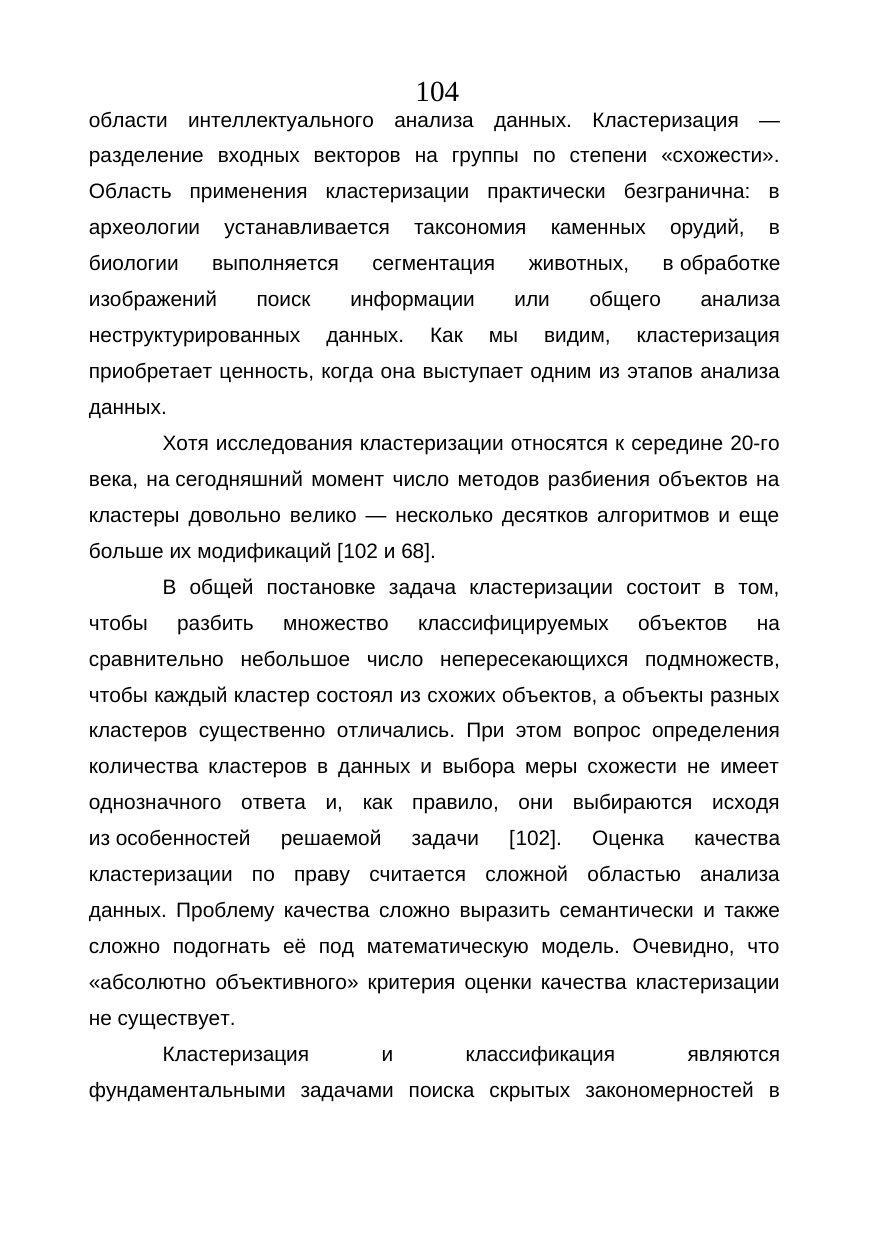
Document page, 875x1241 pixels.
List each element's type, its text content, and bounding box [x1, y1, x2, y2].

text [89, 107, 780, 419]
text В общей постановке задача кластеризации состоит в том, чтобы разбить множество классифицируемых объектов на сравнительно небольшое число непересекающихся подмножеств, чтобы каждый кластер состоял из схожих объектов, а объекты разных кластеров существенно отличались. При этом вопрос определения количества кластеров в данных и выбора меры схожести не имеет однозначного ответа и, как правило, они выбираются исходя из особенностей решаемой задачи [102]. Оценка качества кластеризации по праву считается сложной областью анализа данных. Проблему качества сложно выразить семантически и также сложно подогнать её под математическую модель. Очевидно, что «абсолютно объективного» критерия оценки качества кластеризации не существует. [89, 574, 780, 1030]
text Хотя исследования кластеризации относятся к середине 20-го века, на сегодняшний момент число методов разбиения объектов на кластеры довольно велико — несколько десятков алгоритмов и еще больше их модификаций [102 и 68]. [89, 431, 780, 563]
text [89, 1042, 780, 1102]
